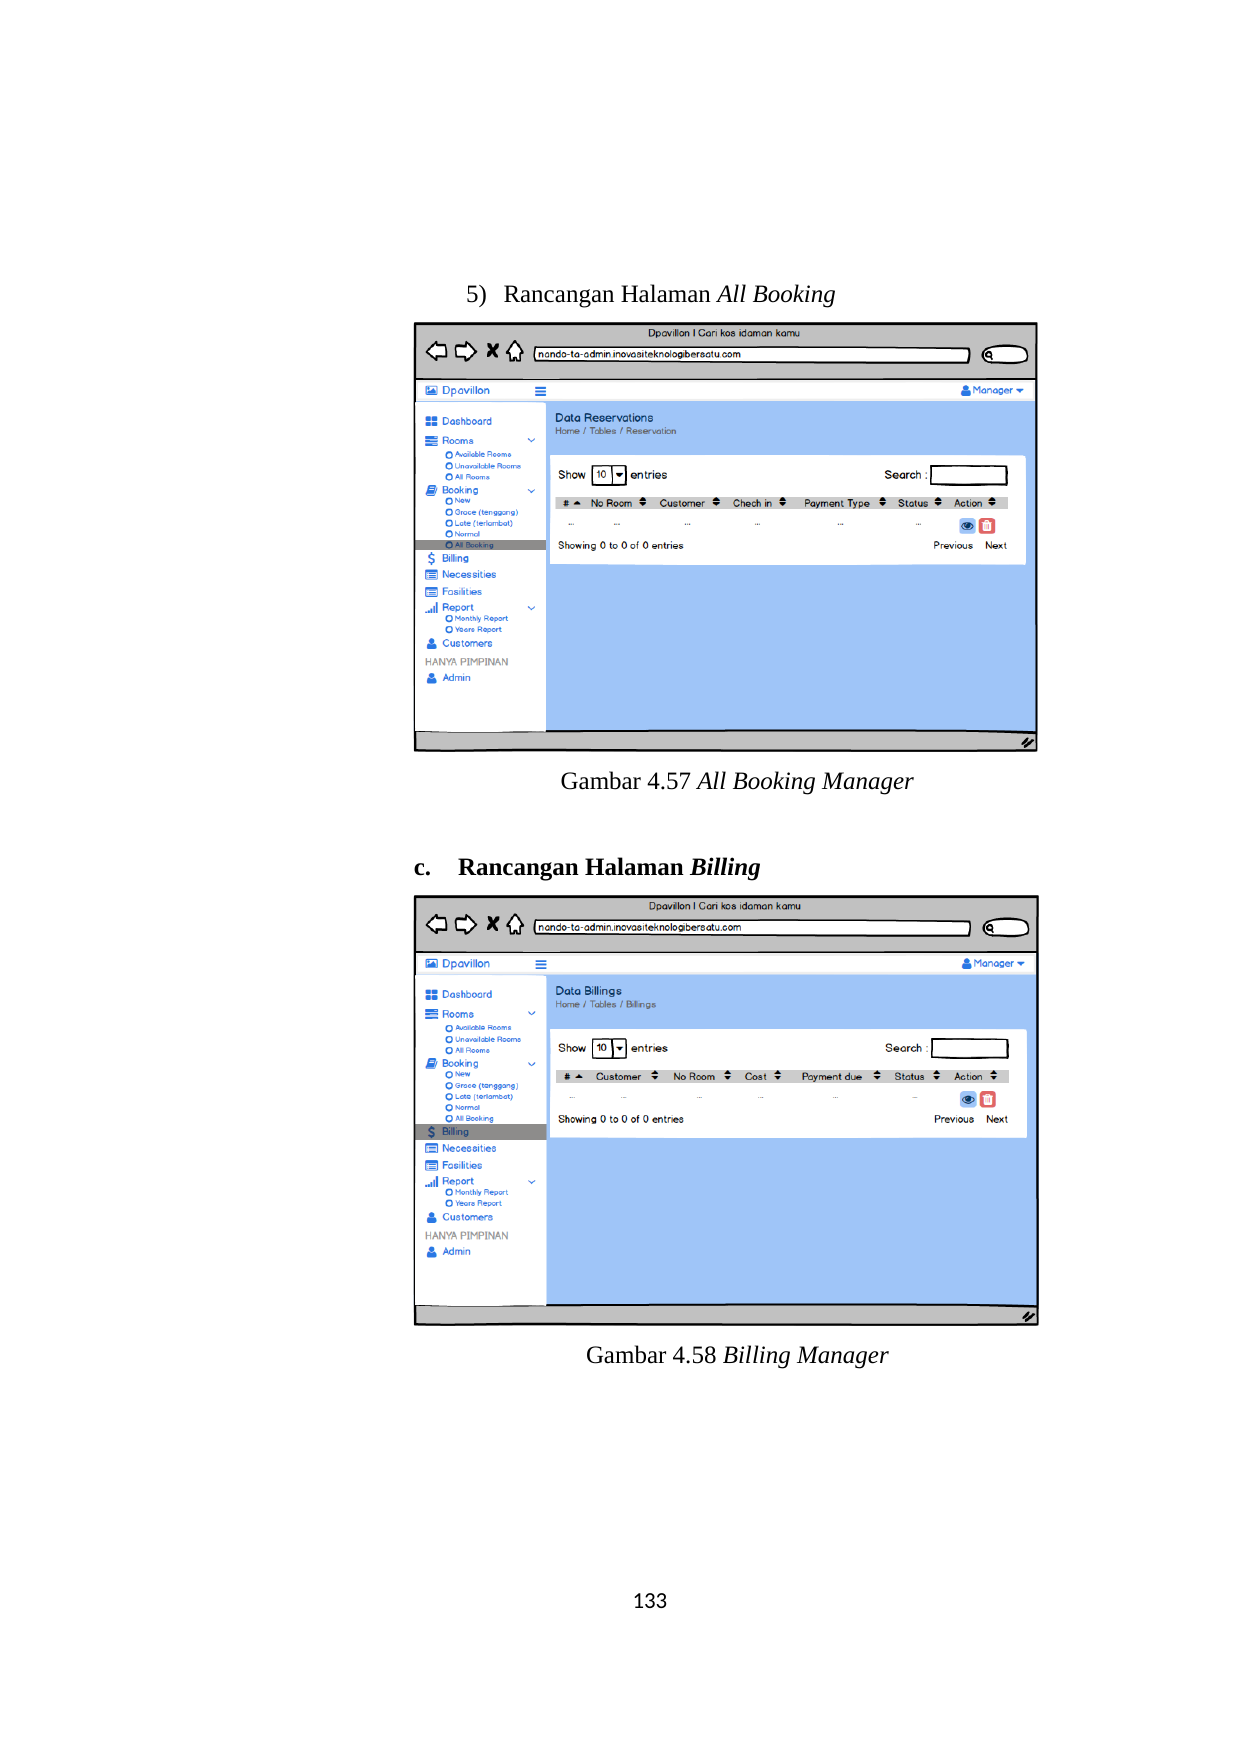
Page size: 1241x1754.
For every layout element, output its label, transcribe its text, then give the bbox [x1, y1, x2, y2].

list Rancangan Halaman Billing [413, 852, 1063, 881]
picture [413, 322, 1038, 752]
picture [413, 895, 1039, 1326]
text Gambar 4.57 All Booking Manager [413, 766, 1063, 795]
list Rancangan Halaman All Booking [466, 279, 1063, 308]
text Gambar 4.58 Billing Manager [413, 1340, 1063, 1368]
